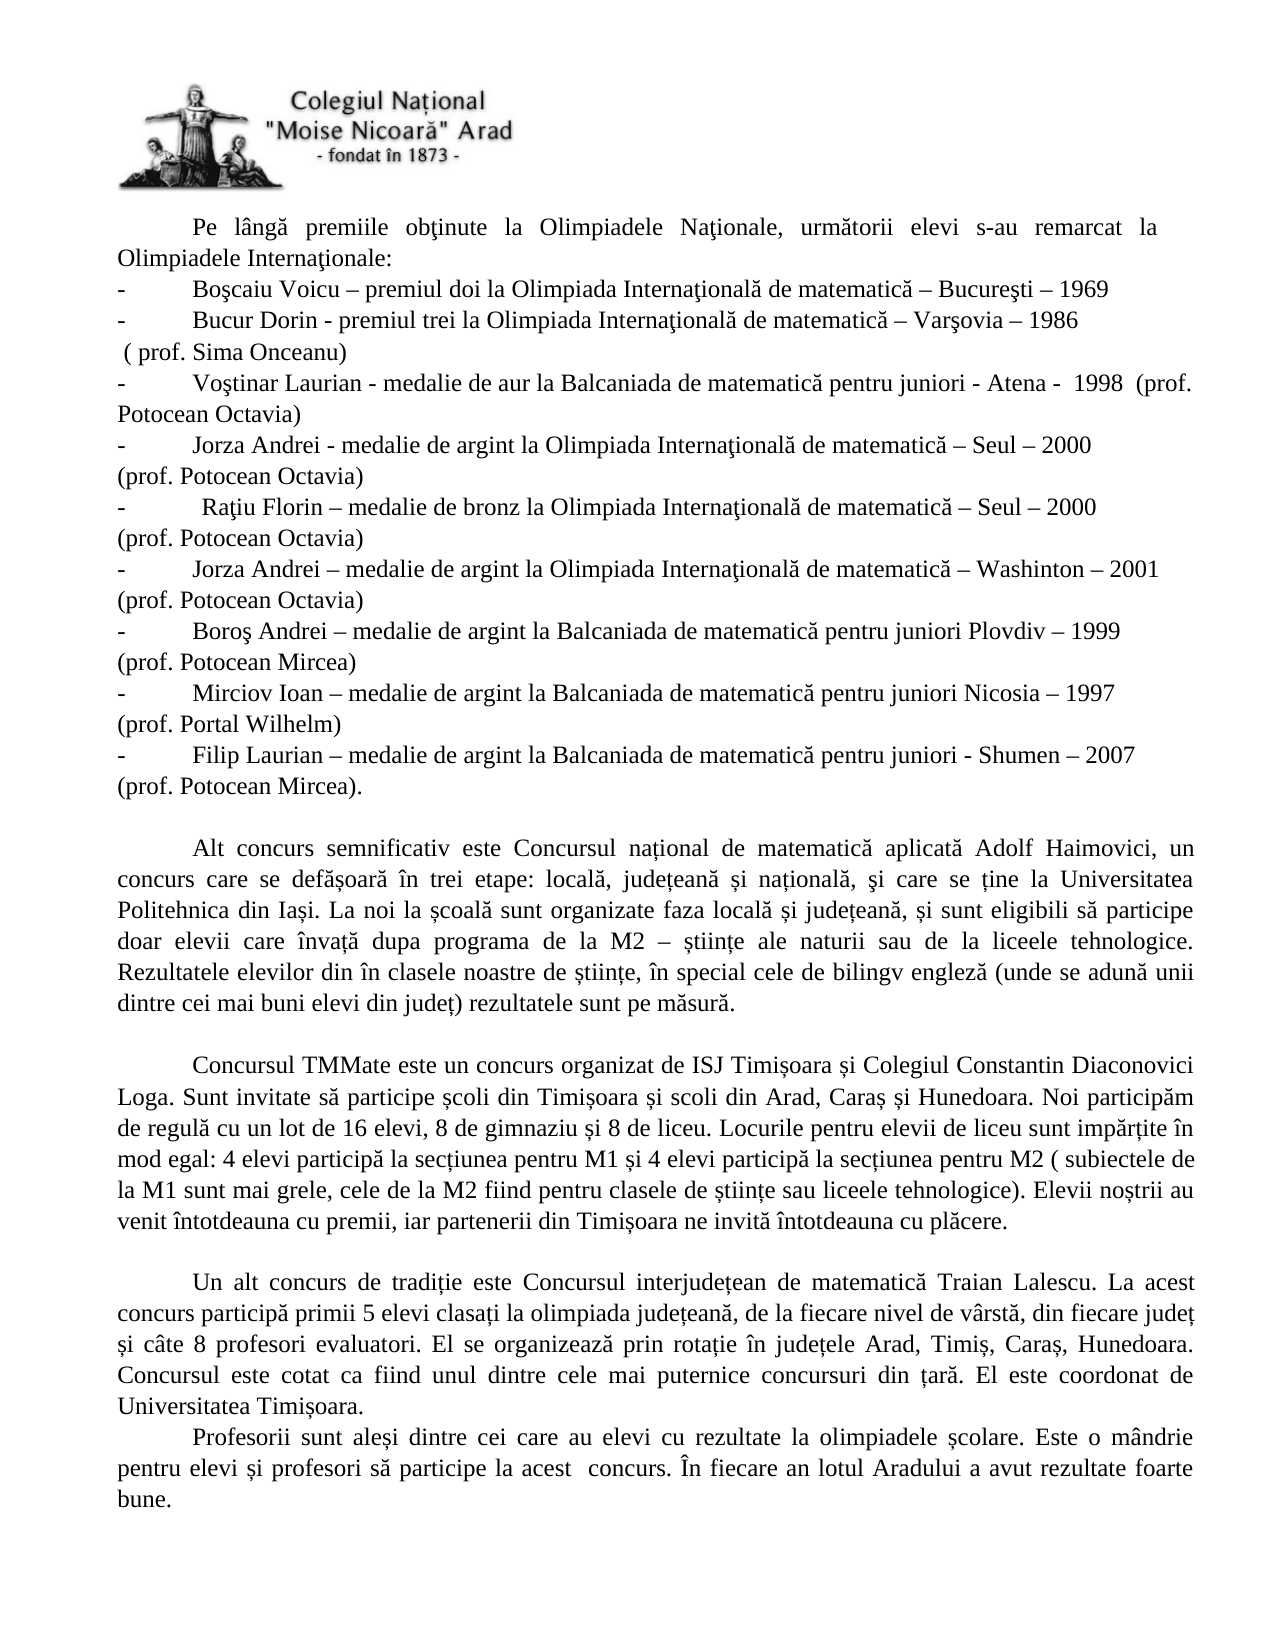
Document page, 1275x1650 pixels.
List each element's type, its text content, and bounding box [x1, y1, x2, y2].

list Raţiu Florin – medalie de bronz la Olimpiada Internaţională de matematică – Seul – 2000 (prof. Potocean Octavia) [117, 492, 1196, 552]
list ( prof. Sima Onceanu) [117, 337, 1196, 365]
list Jorza Andrei - medalie de argint la Olimpiada Internaţională de matematică – Seul – 2000 (prof. Potocean Octavia) [117, 430, 1196, 489]
text Concursul TMMate este un concurs organizat de ISJ Timișoara și Colegiul Constantin Diaconovici Loga. Sunt invitate să participe școli din Timișoara și scoli din Arad, Caraș și Hunedoara. Noi participăm de regulă cu un lot de 16 elevi, 8 de gimnaziu și 8 de liceu. Locurile pentru elevii de liceu sunt impărțite în mod egal: 4 elevi participă la secțiunea pentru M1 și 4 elevi participă la secțiunea pentru M2 ( subiectele de la M1 sunt mai grele, cele de la M2 fiind pentru clasele de științe sau liceele tehnologice). Elevii noștrii au venit întotdeauna cu premii, iar partenerii din Timișoara ne invită întotdeauna cu plăcere. [117, 1051, 1196, 1234]
list Boroş Andrei – medalie de argint la Balcaniada de matematică pentru juniori Plovdiv – 1999 [117, 616, 1196, 645]
list Voştinar Laurian - medalie de aur la Balcaniada de matematică pentru juniori - Atena - 1998 (prof. Potocean Octavia) [117, 368, 1196, 427]
text Alt concurs semnificativ este Concursul național de matematică aplicată Adolf Haimovici, un concurs care se defășoară în trei etape: locală, județeană și națională, şi care se ține la Universitatea Politehnica din Iași. La noi la școală sunt organizate faza locală și județeană, și sunt eligibili să participe doar elevii care învață dupa programa de la M2 – științe ale naturii sau de la liceele tehnologice. Rezultatele elevilor din în clasele noastre de științe, în special cele de bilingv engleză (unde se adună unii dintre cei mai buni elevi din județ) rezultatele sunt pe măsură. [117, 833, 1196, 1017]
text Pe lângă premiile obţinute la Olimpiadele Naţionale, următorii elevi s-au remarcat la Olimpiadele Internaţionale: [117, 212, 1158, 272]
list Bucur Dorin - premiul trei la Olimpiada Internaţională de matematică – Varşovia – 1986 [117, 306, 1196, 334]
list (prof. Portal Wilhelm) [117, 709, 1196, 738]
list Filip Laurian – medalie de argint la Balcaniada de matematică pentru juniori - Shumen – 2007 (prof. Potocean Mircea). [117, 740, 1196, 800]
list Boşcaiu Voicu – premiul doi la Olimpiada Internaţională de matematică – Bucureşti – 1969 [117, 274, 1196, 303]
list Mirciov Ioan – medalie de argint la Balcaniada de matematică pentru juniori Nicosia – 1997 [117, 678, 1196, 707]
list Jorza Andrei – medalie de argint la Olimpiada Internaţională de matematică – Washinton – 2001 (prof. Potocean Octavia) [117, 554, 1196, 614]
picture [117, 75, 524, 194]
list Profesorii sunt aleși dintre cei care au elevi cu rezultate la olimpiadele școlare. Este o mândrie pentru elevi și profesori să participe la acest concurs. În fiecare an lotul Aradului a avut rezultate foarte bune. [117, 1422, 1196, 1513]
list Un alt concurs de tradiție este Concursul interjudețean de matematică Traian Lalescu. La acest concurs participă primii 5 elevi clasați la olimpiada județeană, de la fiecare nivel de vârstă, din fiecare județ și câte 8 profesori evaluatori. El se organizează prin rotație în județele Arad, Timiș, Caraș, Hunedoara. Concursul este cotat ca fiind unul dintre cele mai puternice concursuri din țară. El este coordonat de Universitatea Timișoara. [117, 1267, 1196, 1420]
list (prof. Potocean Mircea) [117, 647, 1196, 676]
